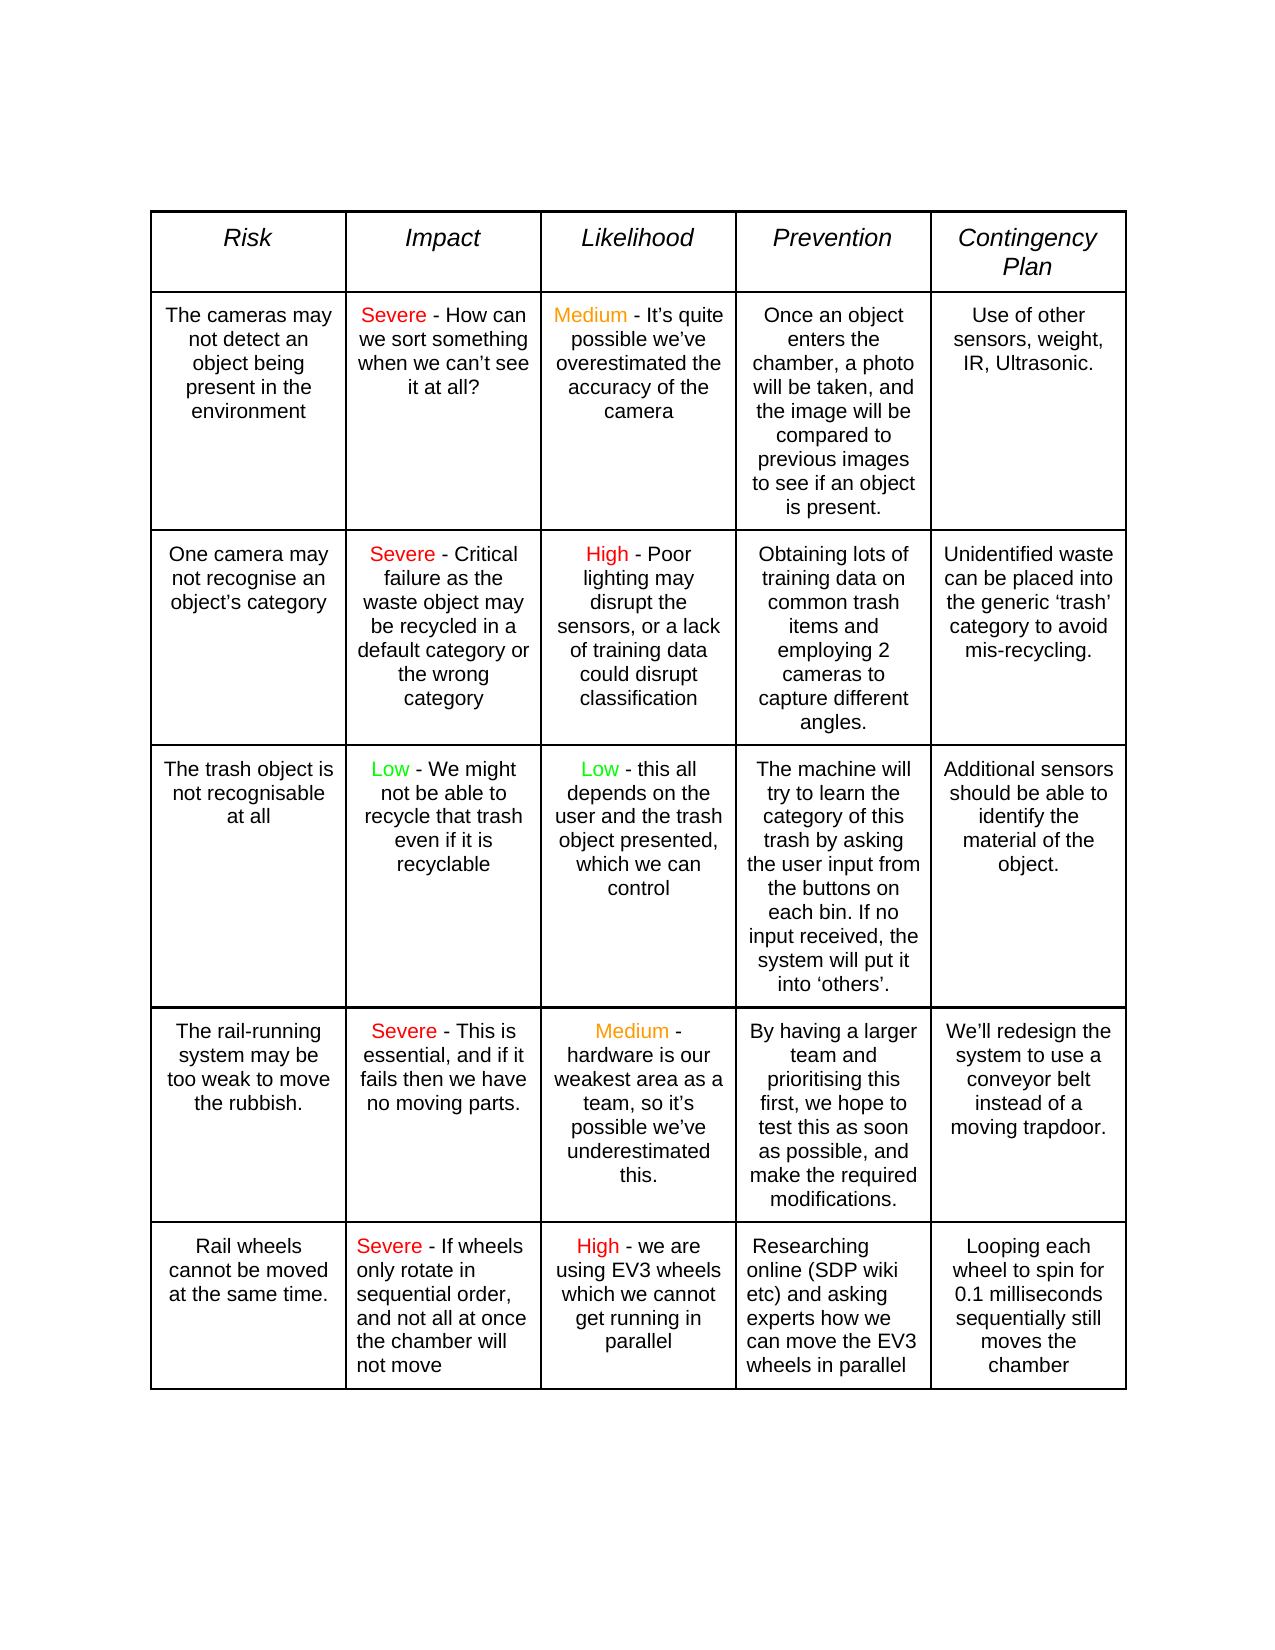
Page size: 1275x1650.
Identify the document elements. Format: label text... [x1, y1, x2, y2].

table_header Likelihood [542, 213, 735, 291]
table_cell Severe - If wheels only rotate in sequential order, and not all at once the chamber will not move [347, 1223, 540, 1388]
table_cell High - we are using EV3 wheels which we cannot get running in parallel [542, 1223, 735, 1388]
table_header Impact [347, 213, 540, 291]
table_cell The trash object is not recognisable at all [152, 746, 345, 1006]
table_cell By having a larger team and prioritising this first, we hope to test this as soon as possible, and make the required modifications. [737, 1009, 930, 1221]
table_cell Severe - Critical failure as the waste object may be recycled in a default category or the wrong category [347, 531, 540, 744]
table_cell Medium - hardware is our weakest area as a team, so it’s possible we’ve underestimated this. [542, 1009, 735, 1221]
table_cell Additional sensors should be able to identify the material of the object. [932, 746, 1125, 1006]
table_cell Use of other sensors, weight, IR, Ultrasonic. [932, 293, 1125, 529]
table_cell Rail wheels cannot be moved at the same time. [152, 1223, 345, 1388]
table_cell The rail-running system may be too weak to move the rubbish. [152, 1009, 345, 1221]
table_cell Low - We might not be able to recycle that trash even if it is recyclable [347, 746, 540, 1006]
table_header Contingency Plan [932, 213, 1125, 291]
table_cell Once an object enters the chamber, a photo will be taken, and the image will be compared to previous images to see if an object is present. [737, 293, 930, 529]
table_cell We’ll redesign the system to use a conveyor belt instead of a moving trapdoor. [932, 1009, 1125, 1221]
table_cell High - Poor lighting may disrupt the sensors, or a lack of training data could disrupt classification [542, 531, 735, 744]
table_cell Looping each wheel to spin for 0.1 milliseconds sequentially still moves the chamber [932, 1223, 1125, 1388]
table_cell Low - this all depends on the user and the trash object presented, which we can control [542, 746, 735, 1006]
table_cell Researching online (SDP wiki etc) and asking experts how we can move the EV3 wheels in parallel [737, 1223, 930, 1388]
table_cell One camera may not recognise an object’s category [152, 531, 345, 744]
table_header Risk [152, 213, 345, 291]
table_cell The machine will try to learn the category of this trash by asking the user input from the buttons on each bin. If no input received, the system will put it into ‘others’. [737, 746, 930, 1006]
table_cell Severe - This is essential, and if it fails then we have no moving parts. [347, 1009, 540, 1221]
table_cell Medium - It’s quite possible we’ve overestimated the accuracy of the camera [542, 293, 735, 529]
table_cell The cameras may not detect an object being present in the environment [152, 293, 345, 529]
table_cell Obtaining lots of training data on common trash items and employing 2 cameras to capture different angles. [737, 531, 930, 744]
table_cell Severe - How can we sort something when we can’t see it at all? [347, 293, 540, 529]
table_cell Unidentified waste can be placed into the generic ‘trash’ category to avoid mis-recycling. [932, 531, 1125, 744]
table_header Prevention [737, 213, 930, 291]
